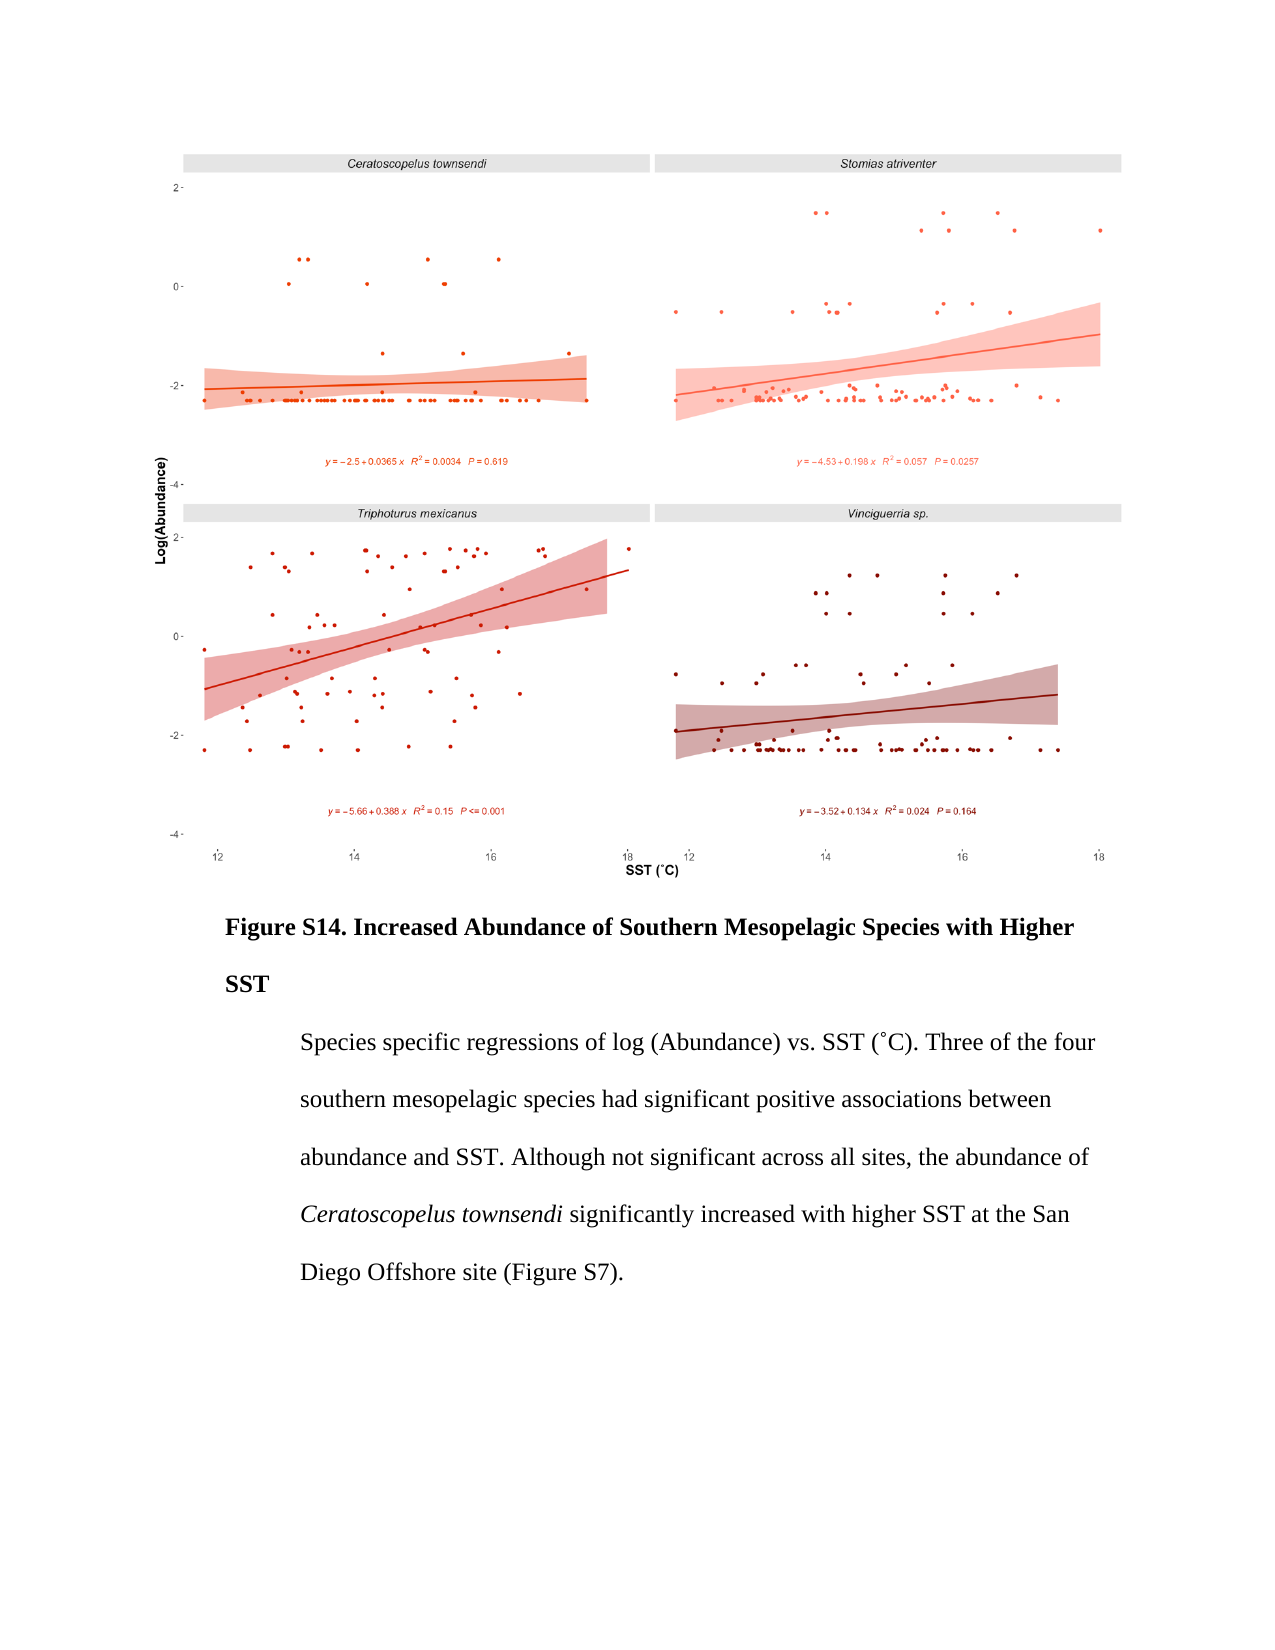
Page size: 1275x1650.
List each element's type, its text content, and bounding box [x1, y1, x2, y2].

text Figure S14. Increased Abundance of Southern Mesopelagic Species with Higher SST [225, 912, 1125, 998]
picture [150, 150, 1125, 882]
text Species specific regressions of log (Abundance) vs. SST (˚C). Three of the four southern mesopelagic species had significant positive associations between abundance and SST. Although not significant across all sites, the abundance of Ceratoscopelus townsendi significantly increased with higher SST at the San Diego Offshore site (Figure S7). [300, 1027, 1125, 1286]
